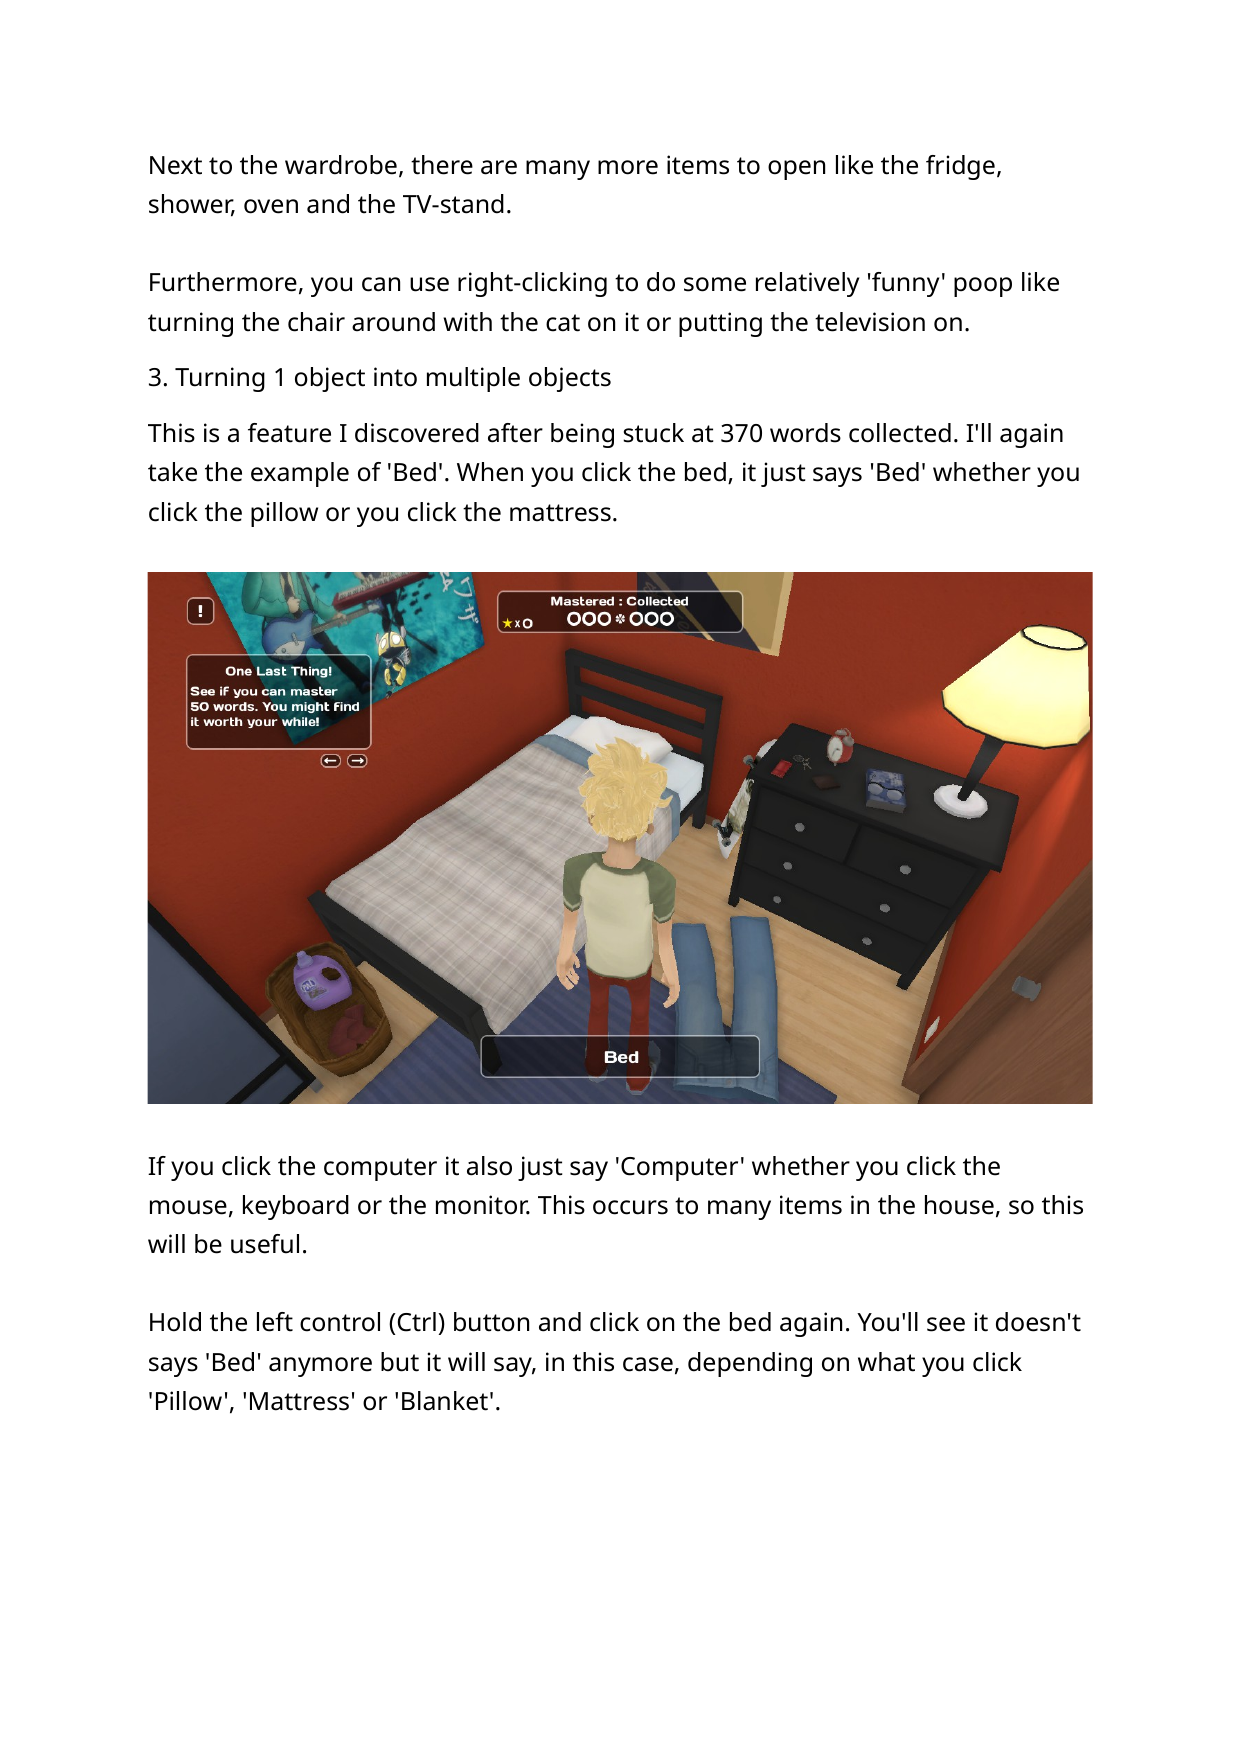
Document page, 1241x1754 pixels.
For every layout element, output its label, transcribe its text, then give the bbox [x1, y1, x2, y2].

text This is a feature I discovered after being stuck at 370 words collected. I'll again take the example of 'Bed'. When you click the bed, it just says 'Bed' whether you click the pillow or you click the mattress. If you click the computer it also just say 'Computer' whether you click the mouse, keyboard or the monitor. This occurs to many items in the house, so this will be useful. Hold the left control (Ctrl) button and click on the bed again. You'll see it doesn't says 'Bed' anymore but it will say, in this case, depending on what you click 'Pillow', 'Mattress' or 'Blanket'. [148, 416, 1093, 572]
picture [147, 572, 1093, 1104]
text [148, 148, 1093, 338]
text 3. Turning 1 object into multiple objects [148, 360, 1093, 394]
text This is a feature I discovered after being stuck at 370 words collected. I'll again take the example of 'Bed'. When you click the bed, it just says 'Bed' whether you click the pillow or you click the mattress. If you click the computer it also just say 'Computer' whether you click the mouse, keyboard or the monitor. This occurs to many items in the house, so this will be useful. Hold the left control (Ctrl) button and click on the bed again. You'll see it doesn't says 'Bed' anymore but it will say, in this case, depending on what you click 'Pillow', 'Mattress' or 'Blanket'. [148, 1104, 1093, 1457]
